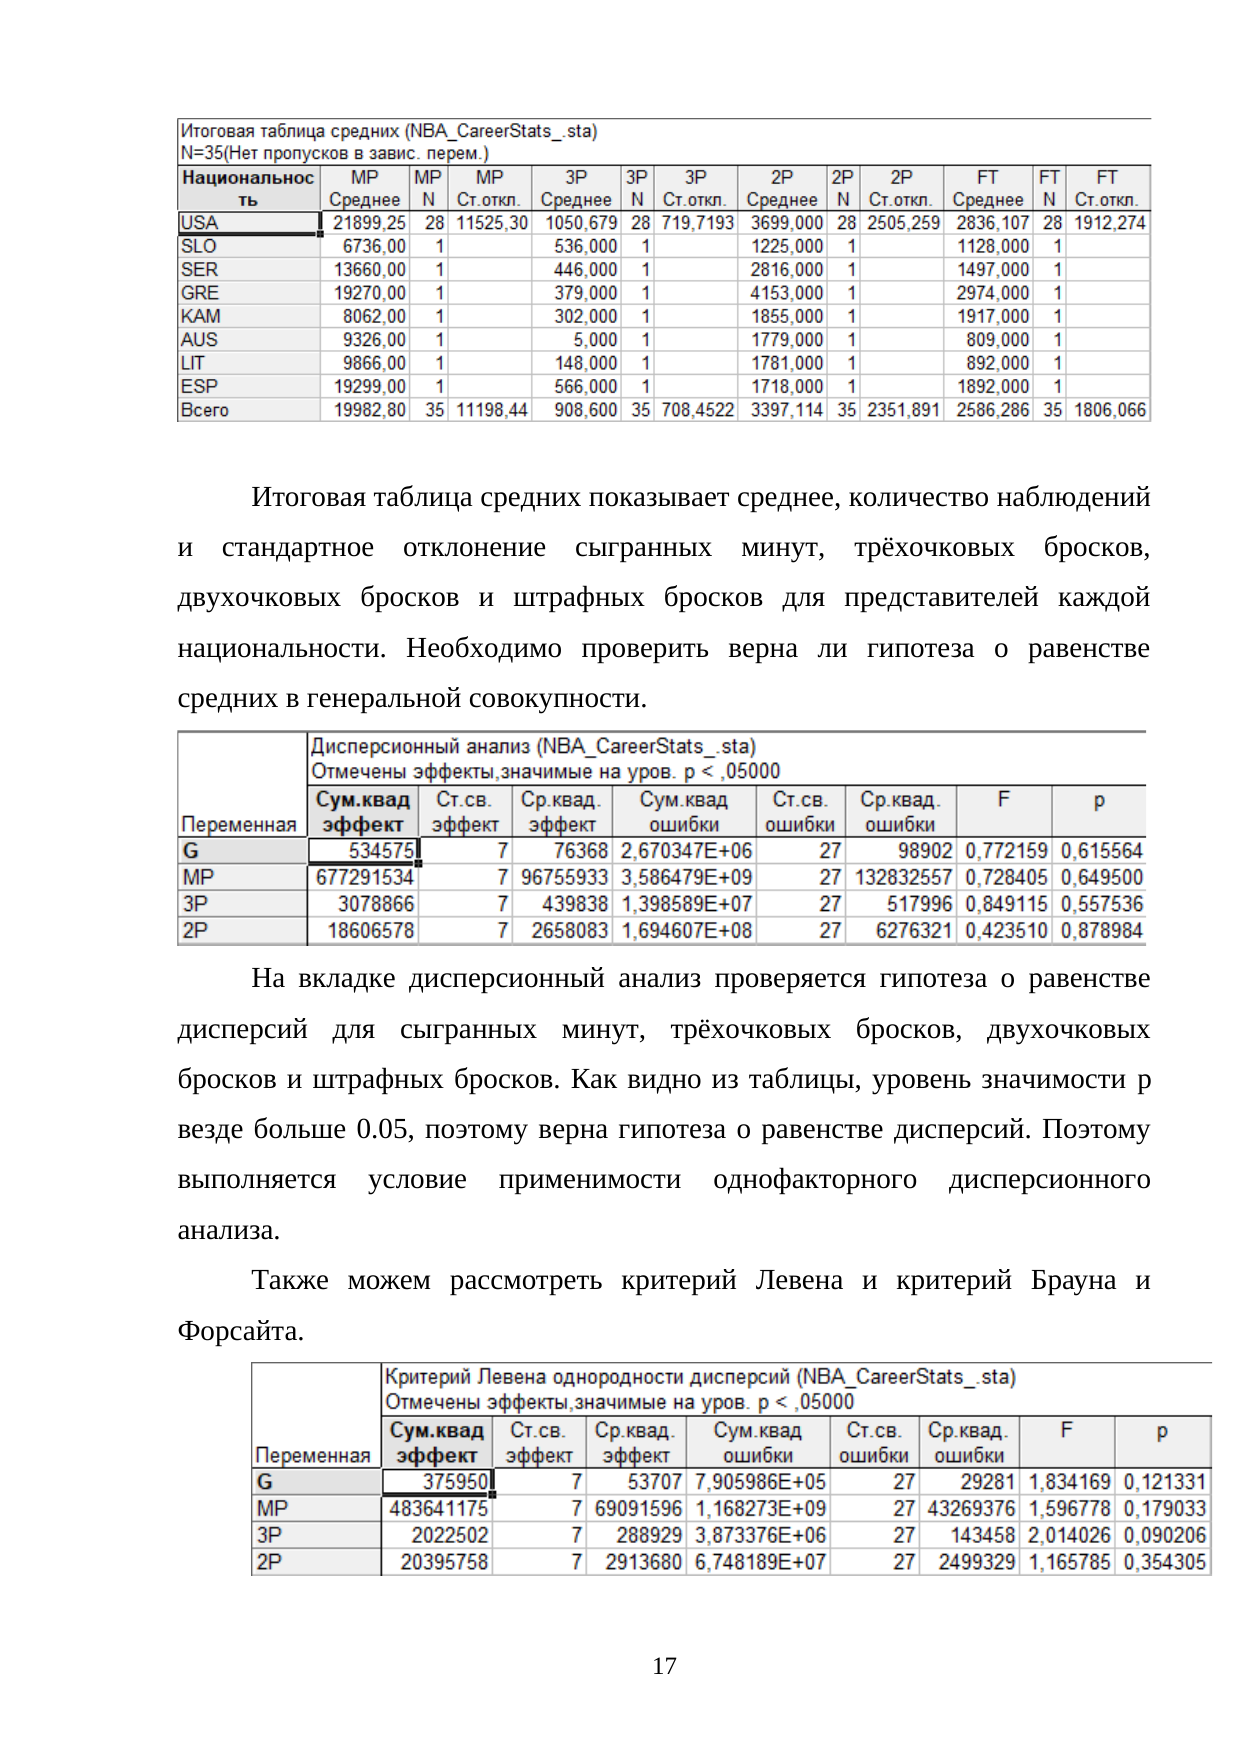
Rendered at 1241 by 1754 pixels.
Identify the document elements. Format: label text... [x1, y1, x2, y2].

text Итоговая таблица средних показывает среднее, количество наблюдений и стандартное отклонение сыгранных минут, трёхочковых бросков, двухочковых бросков и штрафных бросков для представителей каждой национальности. Необходимо проверить верна ли гипотеза о равенстве средних в генеральной совокупности. [177, 479, 1152, 714]
picture [177, 118, 1152, 422]
picture [251, 1362, 1213, 1576]
text Также можем рассмотреть критерий Левена и критерий Брауна и Форсайта. [177, 1262, 1152, 1346]
text На вкладке дисперсионный анализ проверяется гипотеза о равенстве дисперсий для сыгранных минут, трёхочковых бросков, двухочковых бросков и штрафных бросков. Как видно из таблицы, уровень значимости p везде больше 0.05, поэтому верна гипотеза о равенстве дисперсий. Поэтому выполняется условие применимости однофакторного дисперсионного анализа. [177, 960, 1152, 1246]
picture [177, 730, 1147, 946]
